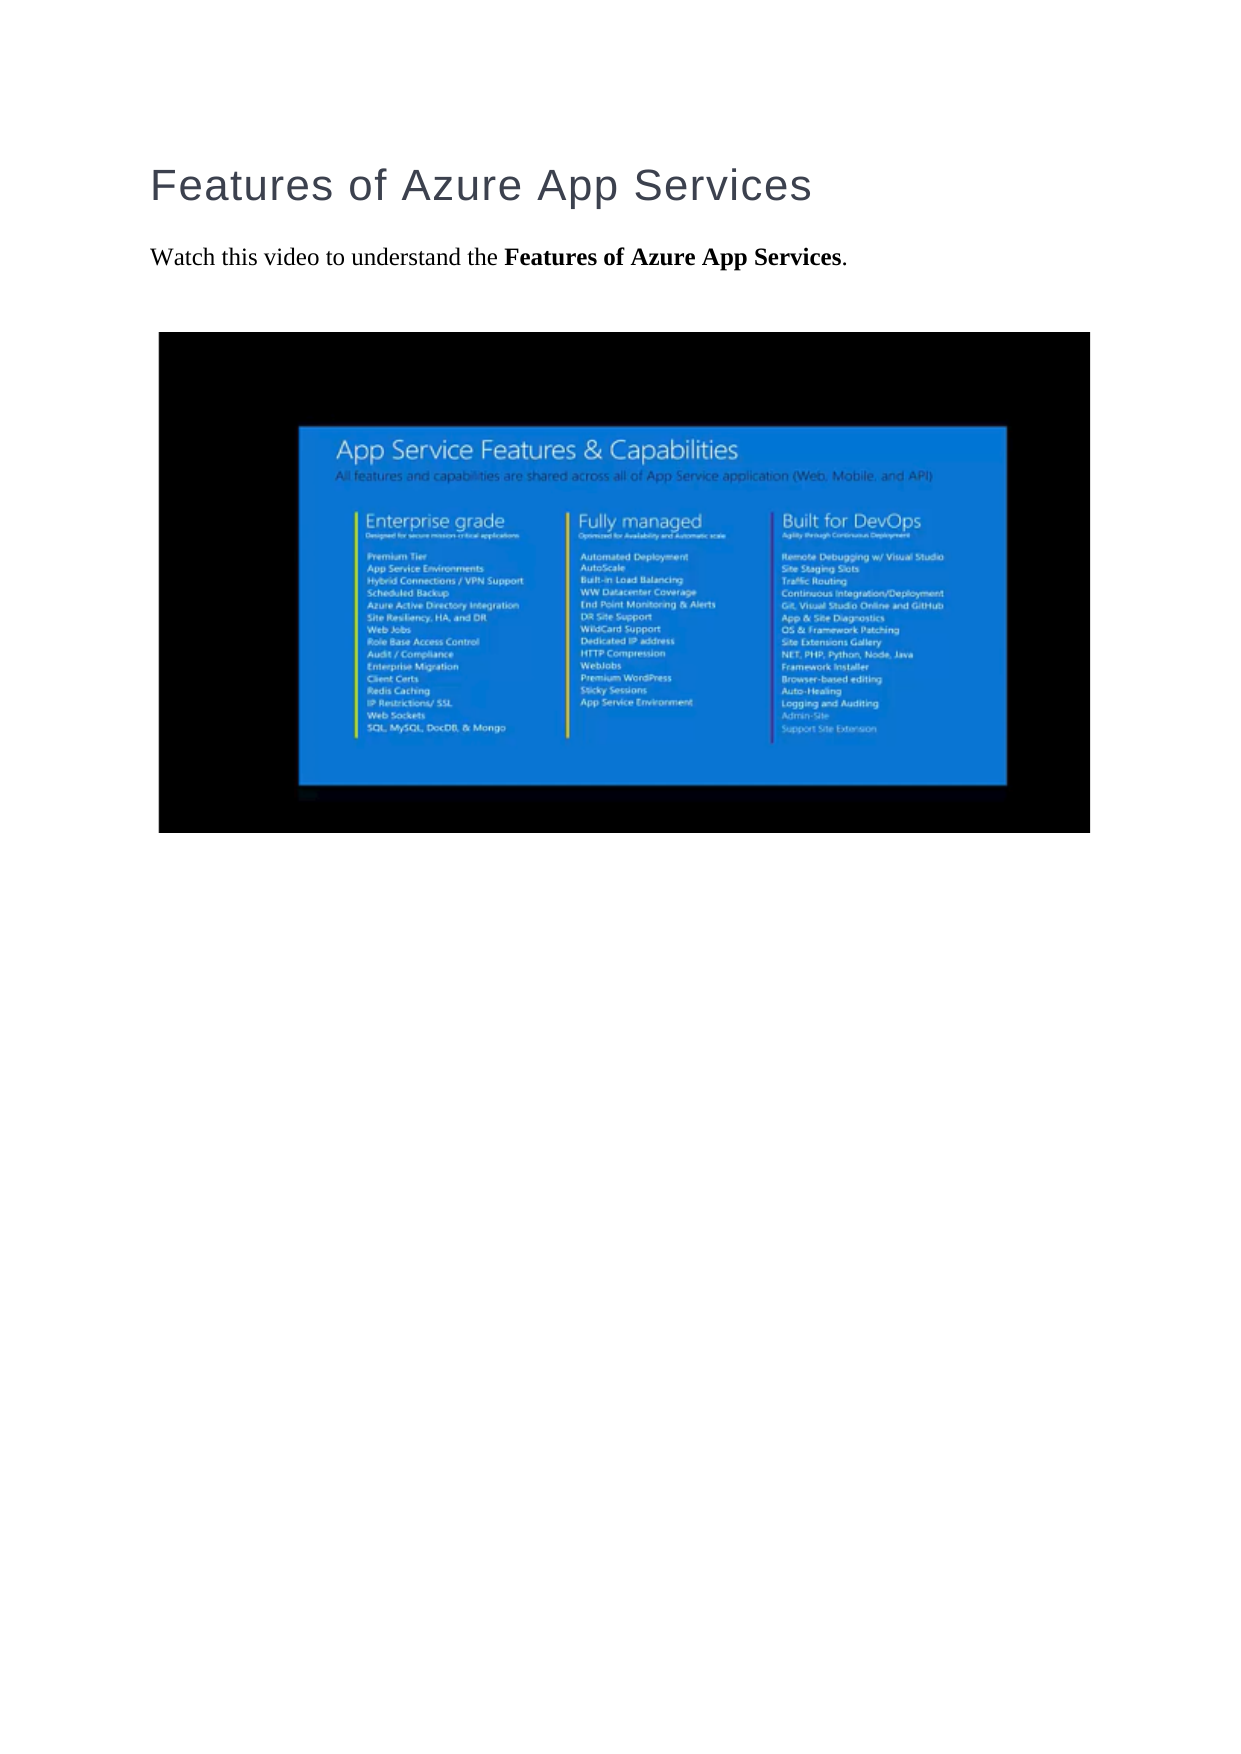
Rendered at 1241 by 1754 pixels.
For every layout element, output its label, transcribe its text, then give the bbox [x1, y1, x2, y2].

subtitle Features of Azure App Services [150, 150, 1090, 209]
text Watch this video to understand the Features of Azure App Services. [150, 233, 1090, 270]
picture [150, 332, 1091, 833]
